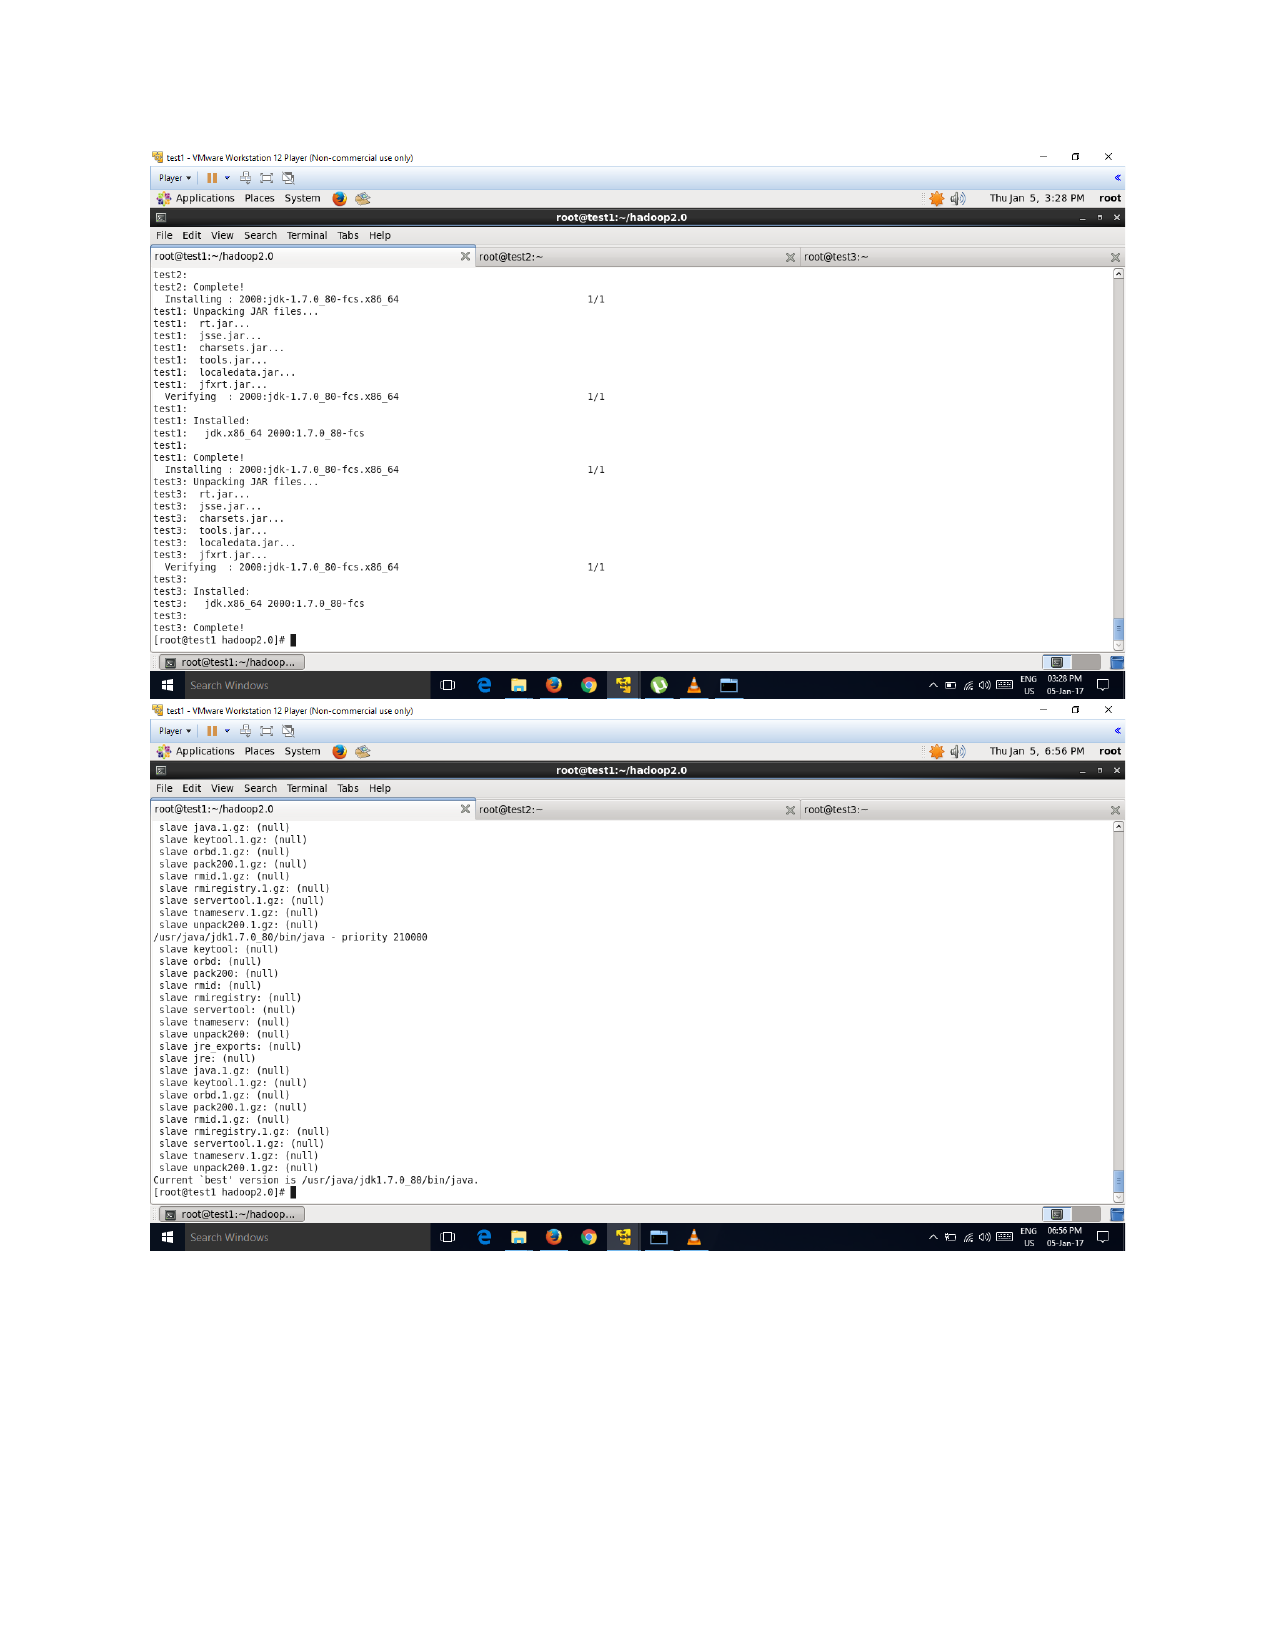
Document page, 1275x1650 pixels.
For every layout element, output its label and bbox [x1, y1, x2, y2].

picture [150, 702, 1125, 1251]
picture [150, 150, 1125, 699]
